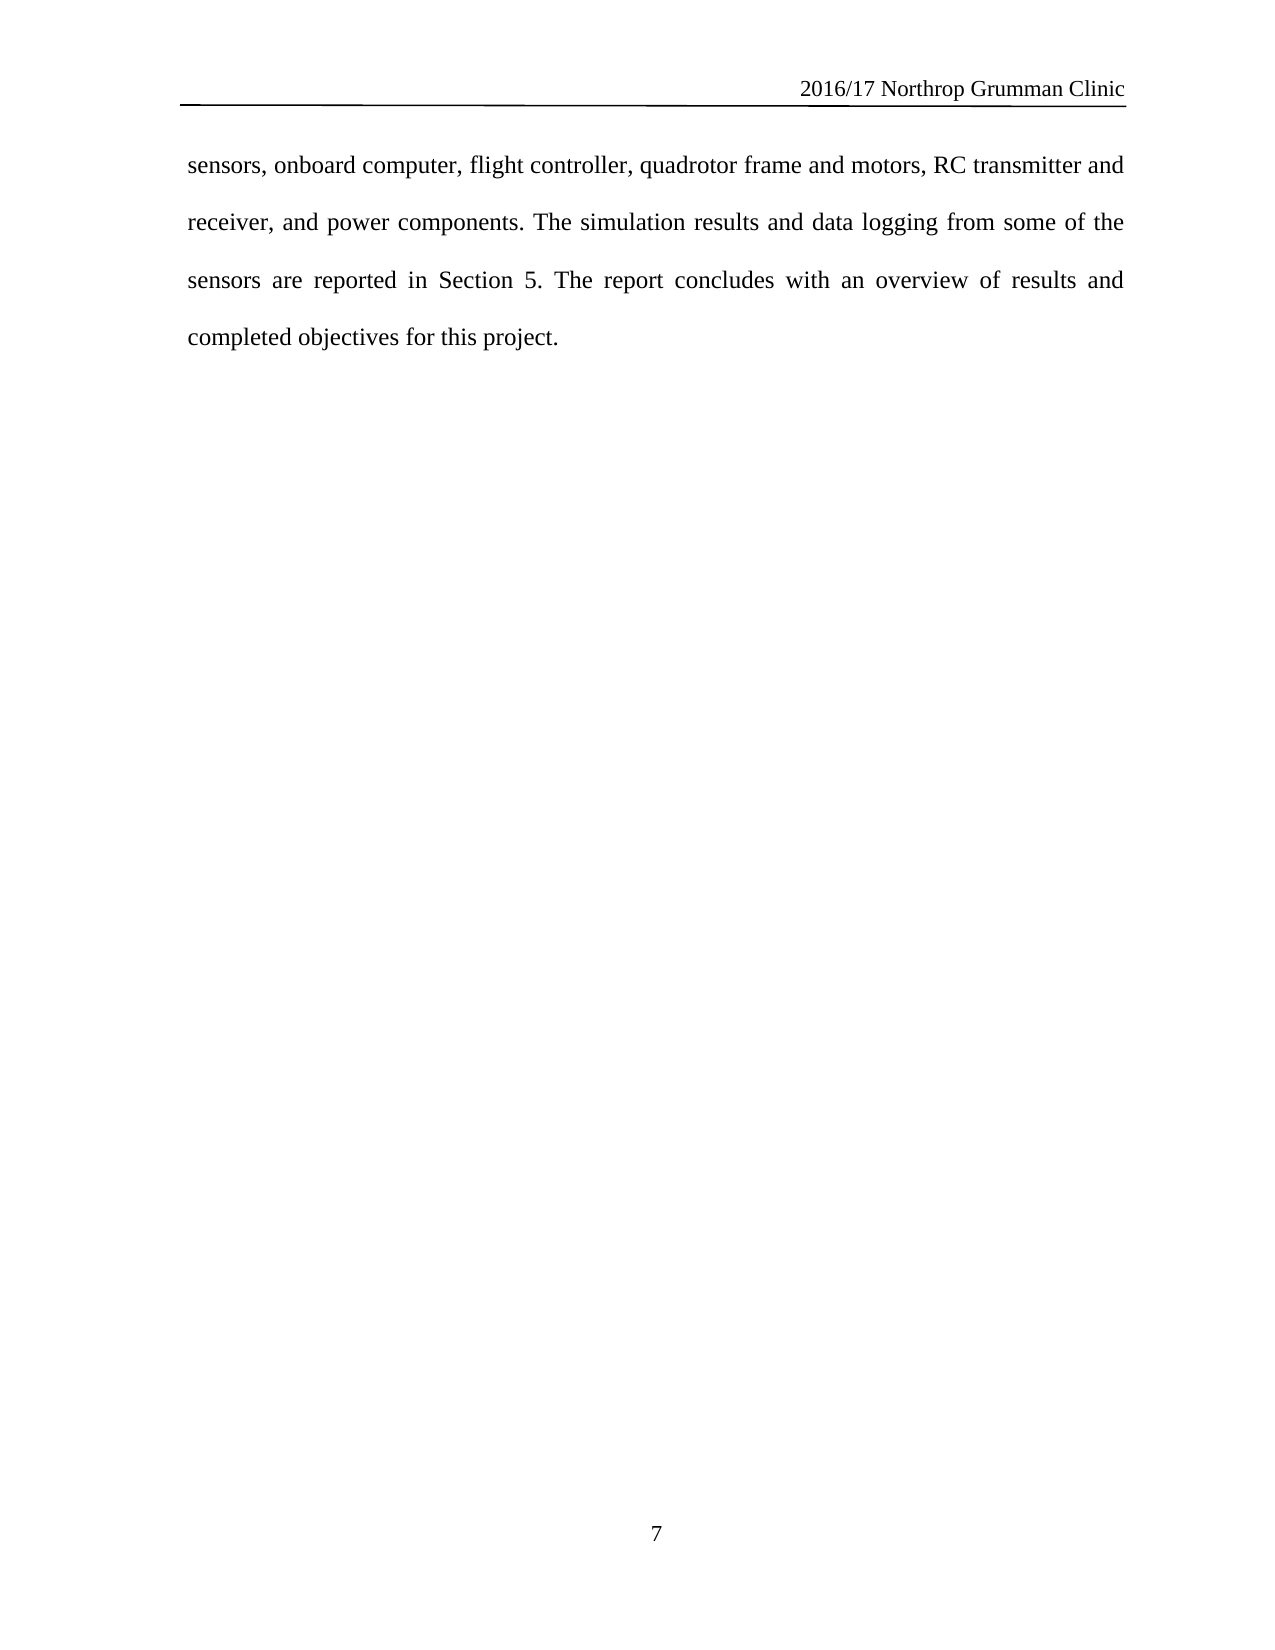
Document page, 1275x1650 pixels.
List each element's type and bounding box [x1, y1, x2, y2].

text [187, 150, 1125, 351]
